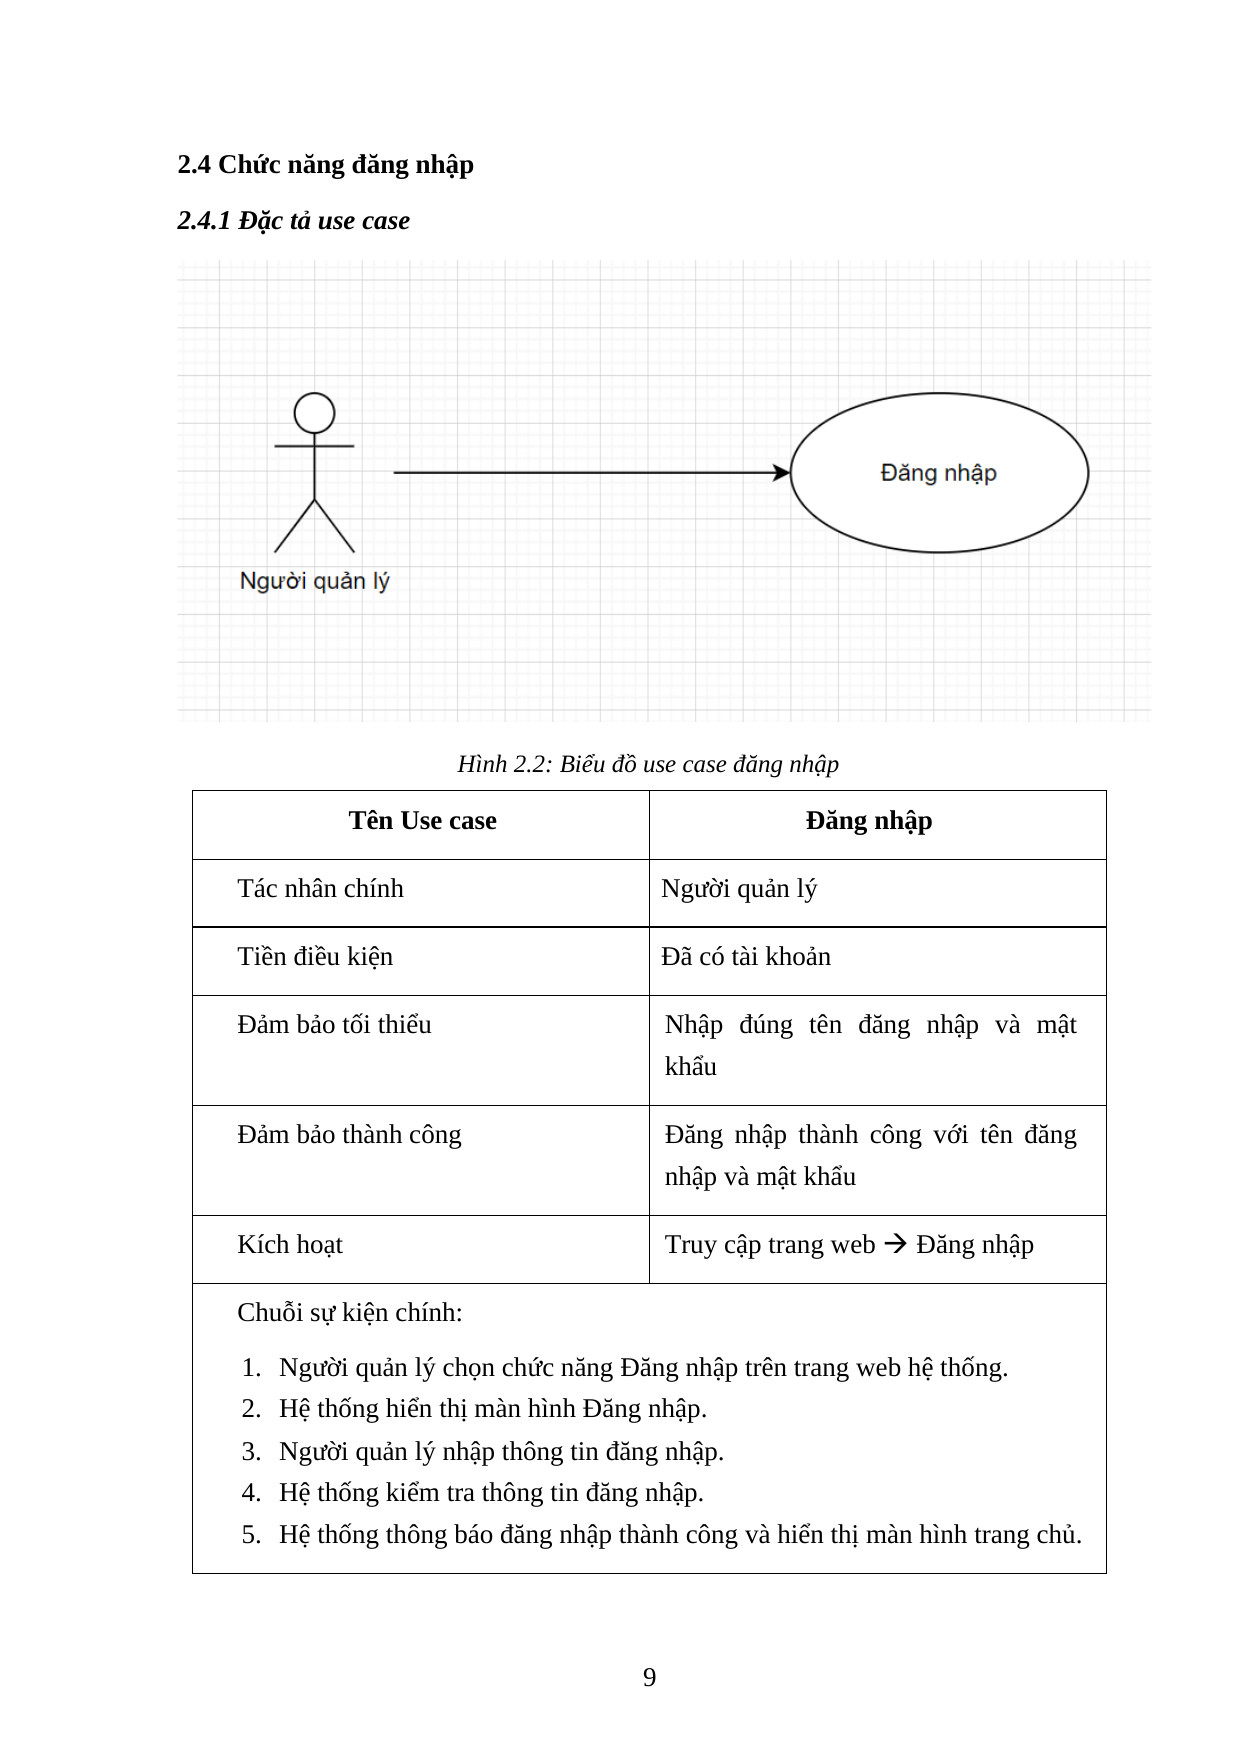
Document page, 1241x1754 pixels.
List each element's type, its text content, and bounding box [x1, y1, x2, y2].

table_cell Người quản lý [650, 860, 1106, 926]
table_cell Tác nhân chính [193, 860, 649, 926]
table_cell Đảm bảo tối thiểu [193, 996, 649, 1104]
table_cell Kích hoạt [193, 1216, 649, 1283]
subtitle Đặc tả use case [177, 204, 1122, 235]
table_cell Truy cập trang web Đăng nhập [650, 1216, 1106, 1283]
subtitle Chức năng đăng nhập [177, 148, 1122, 179]
table_header Tên Use case [193, 791, 649, 858]
table_cell Đăng nhập thành công với tên đăng nhập và mật khẩu [650, 1106, 1106, 1214]
picture [177, 260, 1152, 722]
text Hình 2.2: Biểu đồ use case đăng nhập [177, 749, 1122, 778]
table_cell Đã có tài khoản [650, 928, 1106, 994]
table_cell Tiền điều kiện [193, 928, 649, 994]
table_cell Nhập đúng tên đăng nhập và mật khẩu [650, 996, 1106, 1104]
table_cell Đảm bảo thành công [193, 1106, 649, 1214]
table_header Đăng nhập [650, 791, 1106, 858]
table_cell Chuỗi sự kiện chính: Người quản lý chọn chức năng Đăng nhập trên trang web hệ thống. Hệ thống hiển thị màn hình Đăng nhập. Người quản lý nhập thông tin đăng nhập. Hệ thống kiểm tra thông tin đăng nhập. Hệ thống thông báo đăng nhập thành công và hiển thị màn hình trang chủ. [193, 1284, 1106, 1573]
